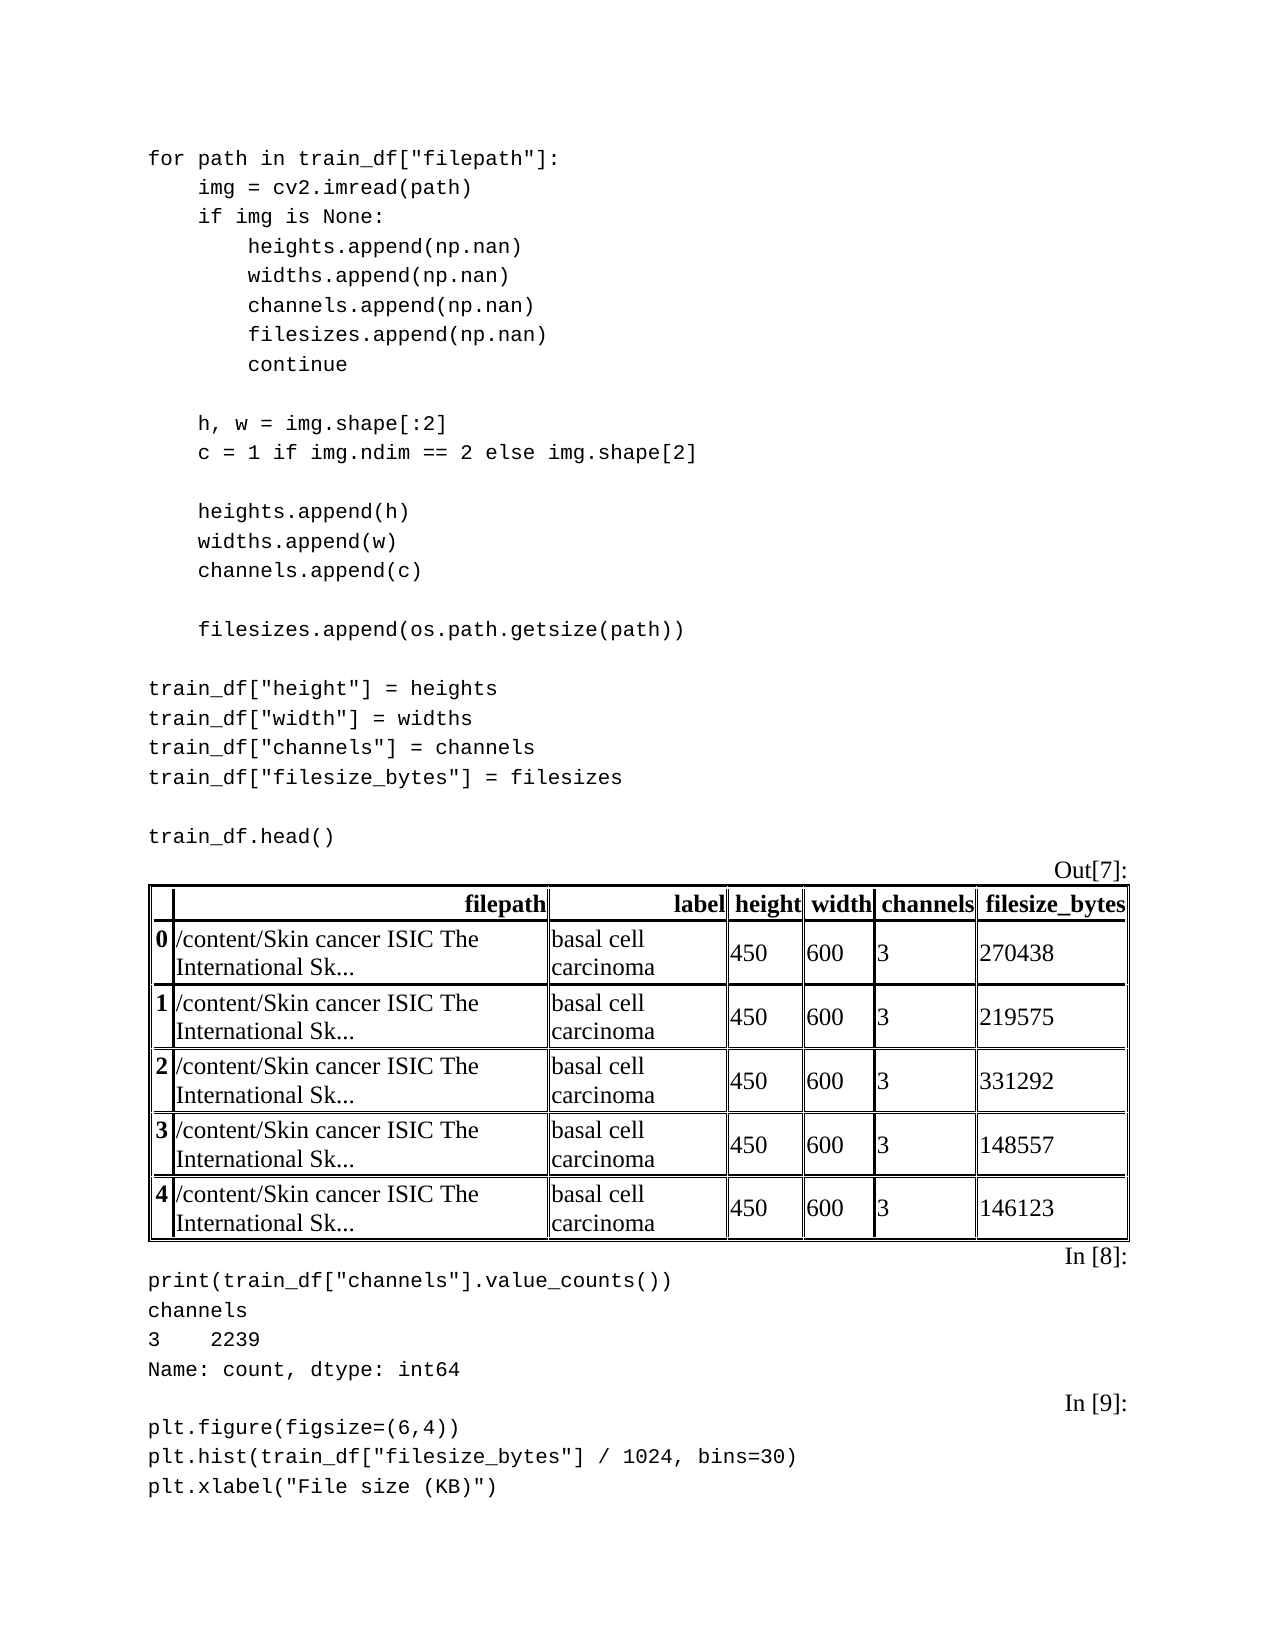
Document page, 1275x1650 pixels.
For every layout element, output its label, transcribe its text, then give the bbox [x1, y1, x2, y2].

table_cell 3 [874, 1178, 977, 1238]
text In [8]: [148, 1242, 1127, 1270]
text channels.append(c) [148, 560, 1127, 584]
table_cell 3 [876, 1050, 975, 1111]
table_header label [549, 887, 727, 919]
table_cell /content/Skin cancer ISIC The International Sk... [173, 1178, 549, 1238]
text if img is None: [148, 207, 1127, 230]
table_cell 0 [152, 919, 172, 983]
text widths.append(w) [148, 531, 1127, 554]
text train_df.head() [148, 826, 1127, 849]
text Out[7]: [148, 855, 1127, 884]
text In [9]: [148, 1388, 1127, 1417]
table_cell basal cell carcinoma [550, 922, 726, 983]
text train_df["width"] = widths [148, 708, 1127, 731]
text heights.append(np.nan) [148, 236, 1127, 260]
table_cell 600 [805, 1050, 873, 1111]
table_cell 3 [876, 922, 975, 983]
table_cell /content/Skin cancer ISIC The International Sk... [175, 922, 547, 983]
table_cell /content/Skin cancer ISIC The International Sk... [175, 1114, 547, 1174]
text train_df["height"] = heights [148, 678, 1127, 702]
table_cell 3 [150, 1111, 173, 1174]
text plt.figure(figsize=(6,4)) [148, 1417, 1127, 1441]
table_cell basal cell carcinoma [549, 1178, 727, 1238]
table_cell 270438 [978, 919, 1127, 983]
table_cell 219575 [978, 983, 1128, 1047]
table_cell 600 [804, 1178, 874, 1238]
table_header height [728, 887, 804, 919]
table_cell 450 [729, 922, 802, 983]
table_header [152, 887, 173, 919]
text train_df["channels"] = channels [148, 737, 1127, 761]
table_header filesize_bytes [977, 887, 1127, 919]
table_cell 600 [805, 986, 873, 1047]
table_cell 450 [728, 1178, 804, 1238]
text Name: count, dtype: int64 [148, 1359, 1127, 1382]
table_cell basal cell carcinoma [550, 1114, 726, 1174]
table_header channels [874, 887, 977, 919]
text for path in train_df["filepath"]: [148, 148, 1127, 171]
table_cell 146123 [977, 1174, 1127, 1238]
table_cell basal cell carcinoma [550, 1050, 726, 1111]
table_cell 4 [152, 1174, 173, 1238]
text filesizes.append(os.path.getsize(path)) [148, 619, 1127, 643]
text widths.append(np.nan) [148, 266, 1127, 289]
table_cell 2 [150, 1047, 173, 1111]
table_cell 3 [876, 1114, 975, 1174]
text channels [148, 1300, 1127, 1323]
table_cell 600 [805, 1114, 873, 1174]
table_header filepath [173, 887, 549, 919]
text continue [148, 354, 1127, 378]
text channels.append(np.nan) [148, 295, 1127, 319]
table_cell /content/Skin cancer ISIC The International Sk... [175, 986, 547, 1047]
text h, w = img.shape[:2] [148, 413, 1127, 437]
table_cell 331292 [977, 1047, 1128, 1111]
table_cell 3 [876, 986, 975, 1047]
text heights.append(h) [148, 501, 1127, 525]
table_cell /content/Skin cancer ISIC The International Sk... [175, 1050, 547, 1111]
text train_df["filesize_bytes"] = filesizes [148, 767, 1127, 790]
text c = 1 if img.ndim == 2 else img.shape[2] [148, 442, 1127, 466]
text print(train_df["channels"].value_counts()) [148, 1270, 1127, 1294]
table_header width [804, 887, 874, 919]
table_cell 1 [150, 983, 172, 1047]
text plt.xlabel("File size (KB)") [148, 1476, 1127, 1499]
text filesizes.append(np.nan) [148, 324, 1127, 348]
text plt.hist(train_df["filesize_bytes"] / 1024, bins=30) [148, 1446, 1127, 1470]
table_cell basal cell carcinoma [550, 986, 726, 1047]
text 3 2239 [148, 1329, 1127, 1353]
table_cell 600 [805, 922, 873, 983]
table_cell 148557 [977, 1111, 1128, 1174]
table_cell 450 [729, 1114, 802, 1174]
table_cell 450 [729, 986, 802, 1047]
text img = cv2.imread(path) [148, 177, 1127, 201]
table_cell 450 [729, 1050, 802, 1111]
